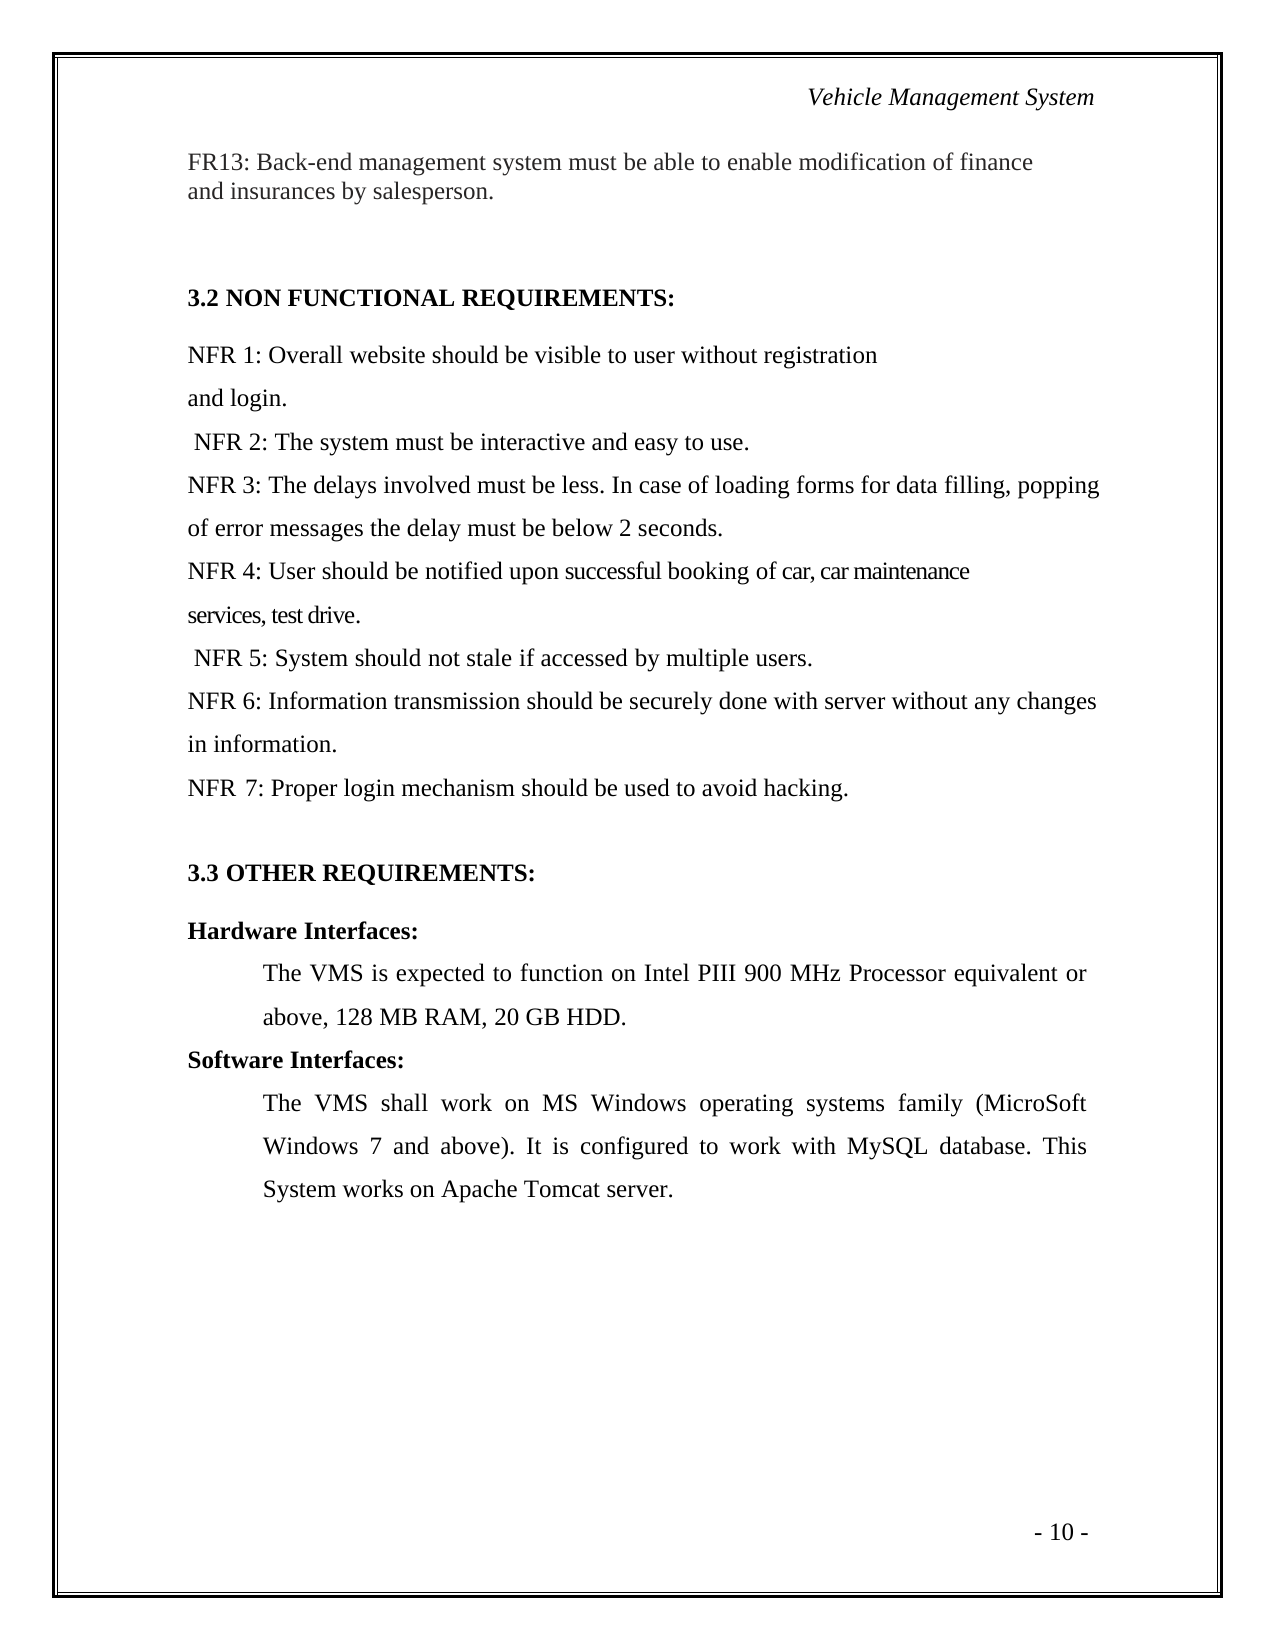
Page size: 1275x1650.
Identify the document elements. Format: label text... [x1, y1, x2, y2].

subtitle Software Interfaces: [187, 1045, 1202, 1074]
text NFR 4: User should be notified upon successful booking of car, car maintenance services, test drive. [187, 556, 994, 628]
text The VMS is expected to function on Intel PIII 900 MHz Processor equivalent or above, 128 MB RAM, 20 GB HDD. [263, 958, 1088, 1031]
text NFR 1: Overall website should be visible to user without registration and login. [187, 340, 891, 412]
text The VMS shall work on MS Windows operating systems family (MicroSoft Windows 7 and above). It is configured to work with MySQL database. This System works on Apache Tomcat server. [263, 1088, 1087, 1203]
text NFR 3: The delays involved must be less. In case of loading forms for data filling, popping of error messages the delay must be below 2 seconds. [187, 470, 1104, 542]
text NFR 5: System should not stale if accessed by multiple users. [187, 643, 994, 672]
text NFR 7: Proper login mechanism should be used to avoid hacking. [187, 773, 1104, 801]
subtitle NON FUNCTIONAL REQUIREMENTS: [187, 283, 1202, 312]
subtitle OTHER REQUIREMENTS: [187, 858, 1202, 887]
text NFR 6: Information transmission should be securely done with server without any changes in information. [187, 686, 1104, 758]
text Hardware Interfaces: [187, 916, 1202, 945]
text NFR 2: The system must be interactive and easy to use. [187, 427, 891, 456]
text FR13: Back-end management system must be able to enable modification of finance and insurances by salesperson. [187, 148, 1073, 204]
